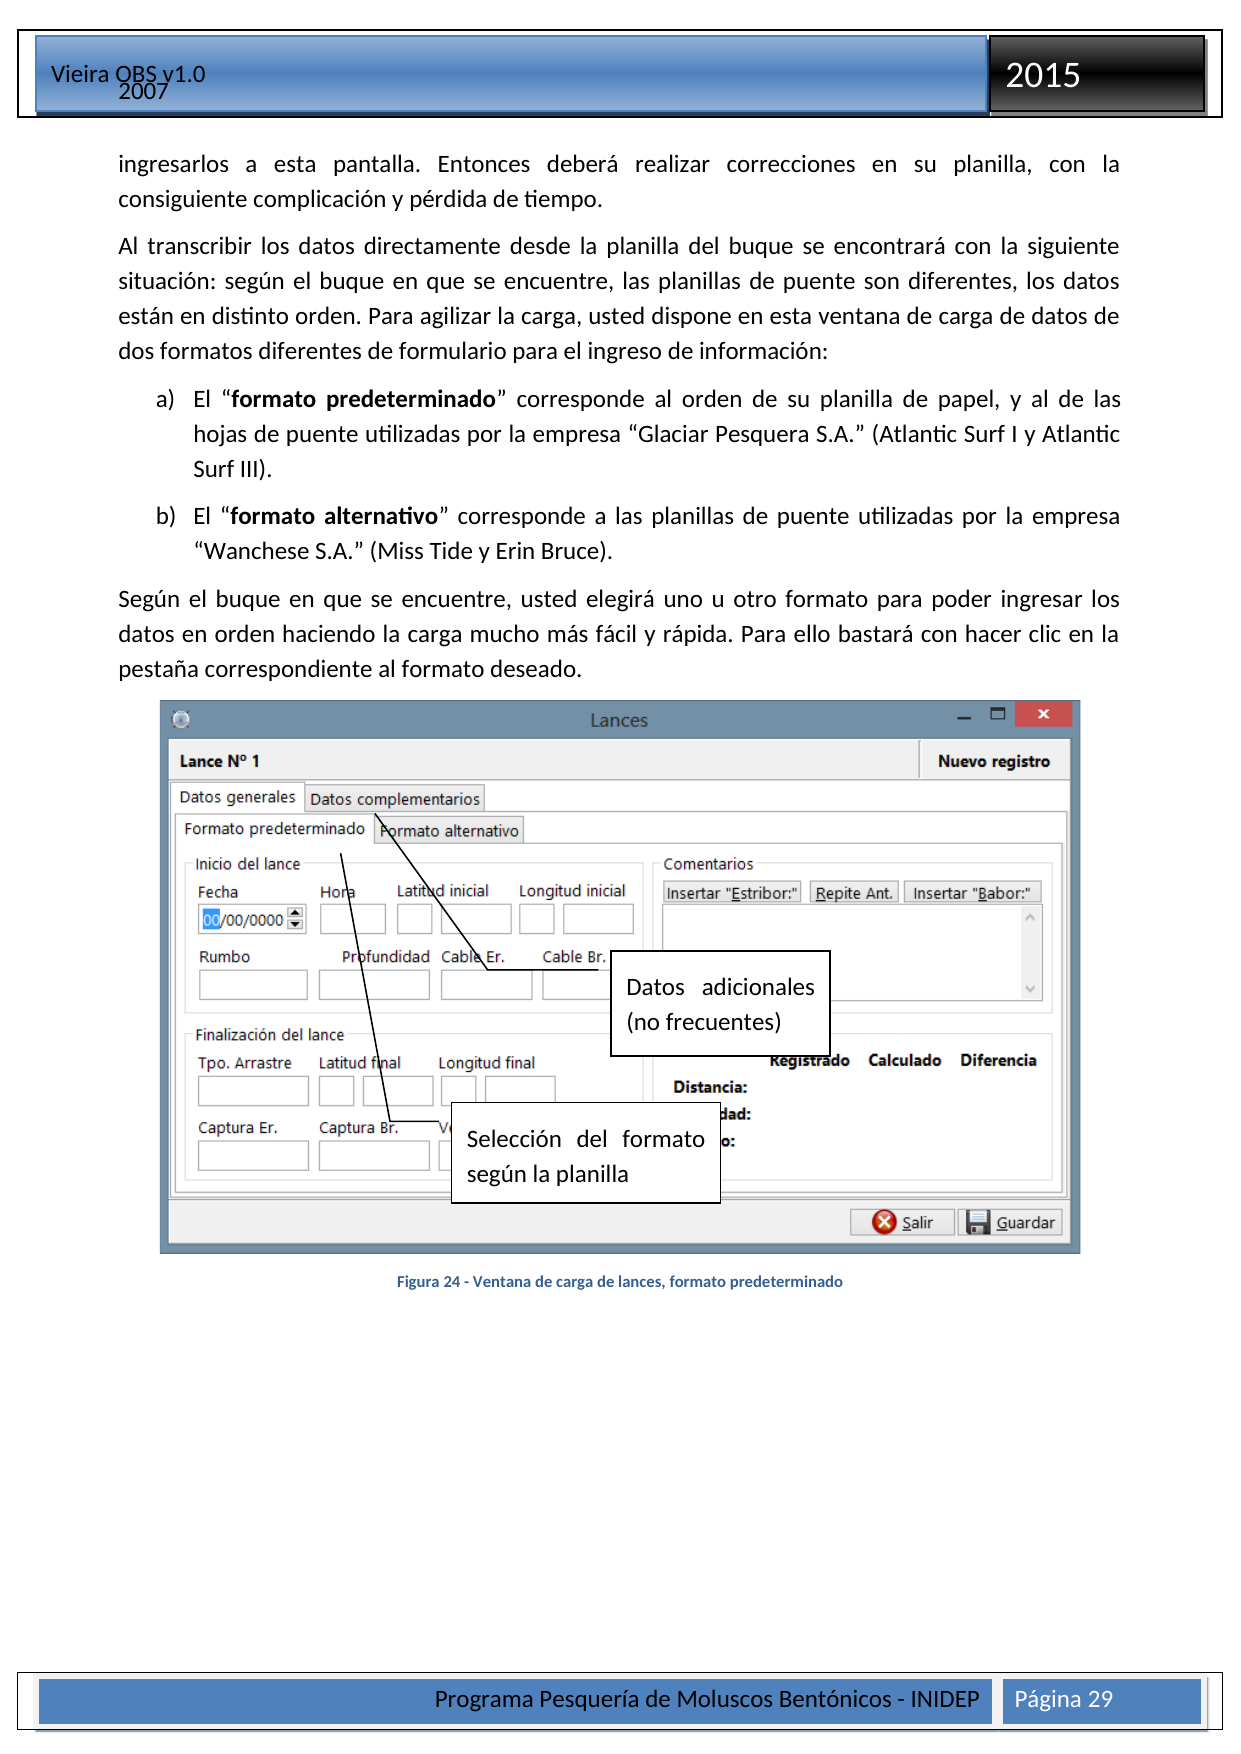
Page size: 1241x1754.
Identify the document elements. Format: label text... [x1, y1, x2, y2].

text Al transcribir los datos directamente desde la planilla del buque se encontrará con la siguiente situación: según el buque en que se encuentre, las planillas de puente son diferentes, los datos están en distinto orden. Para agilizar la carga, usted dispone en esta ventana de carga de datos de dos formatos diferentes de formulario para el ingreso de información: [118, 230, 1122, 366]
text Según el buque en que se encuentre, usted elegirá uno u otro formato para poder ingresar los datos en orden haciendo la carga mucho más fácil y rápida. Para ello bastará con hacer clic en la pestaña correspondiente al formato deseado. [118, 583, 1122, 683]
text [118, 148, 1122, 213]
text Figura 24 - Ventana de carga de lances, formato predeterminado [118, 1271, 1122, 1291]
picture [159, 700, 1081, 1254]
list El “formato predeterminado” corresponde al orden de su planilla de papel, y al de las hojas de puente utilizadas por la empresa “Glaciar Pesquera S.A.” (Atlantic Surf I y Atlantic Surf III). [156, 383, 1122, 483]
list El “formato alternativo” corresponde a las planillas de puente utilizadas por la empresa “Wanchese S.A.” (Miss Tide y Erin Bruce). [156, 500, 1122, 566]
